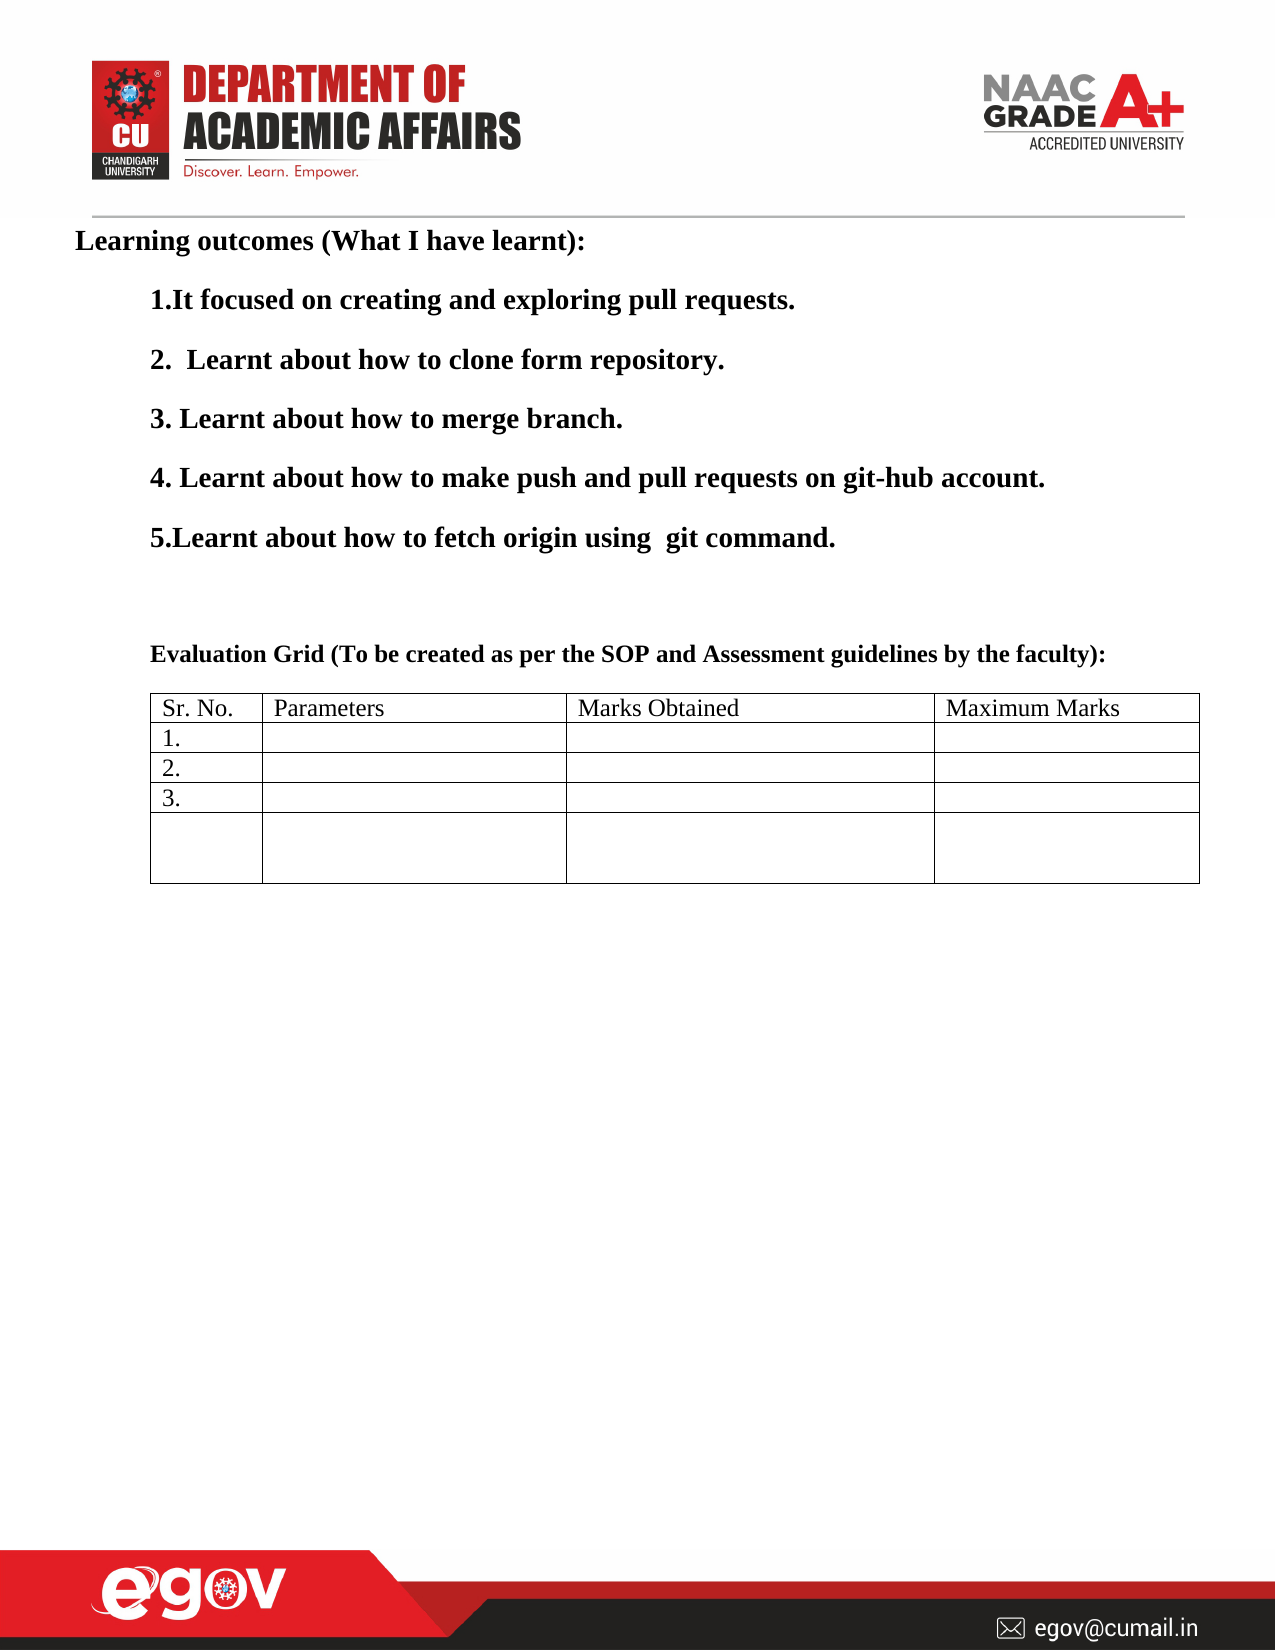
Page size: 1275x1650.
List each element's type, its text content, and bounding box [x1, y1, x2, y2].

text 4. Learnt about how to make push and pull requests on git-hub account. [150, 461, 1200, 494]
text 2. Learnt about how to clone form repository. [150, 342, 1200, 375]
picture [0, 0, 1275, 218]
table_cell [935, 813, 1199, 883]
table_cell [935, 723, 1199, 752]
table_cell [567, 813, 934, 883]
table_header Sr. No. [151, 694, 262, 722]
table_cell [935, 783, 1199, 812]
table_cell [567, 753, 934, 782]
table_cell [263, 723, 566, 752]
table_cell 2. [151, 753, 262, 782]
table_cell [263, 753, 566, 782]
table_cell [567, 783, 934, 812]
text 5.Learnt about how to fetch origin using git command. [150, 520, 1200, 553]
text 3. Learnt about how to merge branch. [150, 401, 1200, 435]
text Evaluation Grid (To be created as per the SOP and Assessment guidelines by the faculty): [150, 639, 1200, 667]
table_cell 3. [151, 783, 262, 812]
table_cell [567, 723, 934, 752]
picture [0, 1549, 1275, 1650]
table_cell 1. [151, 723, 262, 752]
table_cell [151, 813, 262, 883]
table_cell [263, 783, 566, 812]
text 1.It focused on creating and exploring pull requests. [150, 282, 1200, 316]
table_header Parameters [263, 694, 566, 722]
table_header Marks Obtained [567, 694, 934, 722]
table_cell [935, 753, 1199, 782]
text Learning outcomes (What I have learnt): [75, 75, 1200, 257]
table_header Maximum Marks [935, 694, 1199, 722]
table_cell [263, 813, 566, 883]
